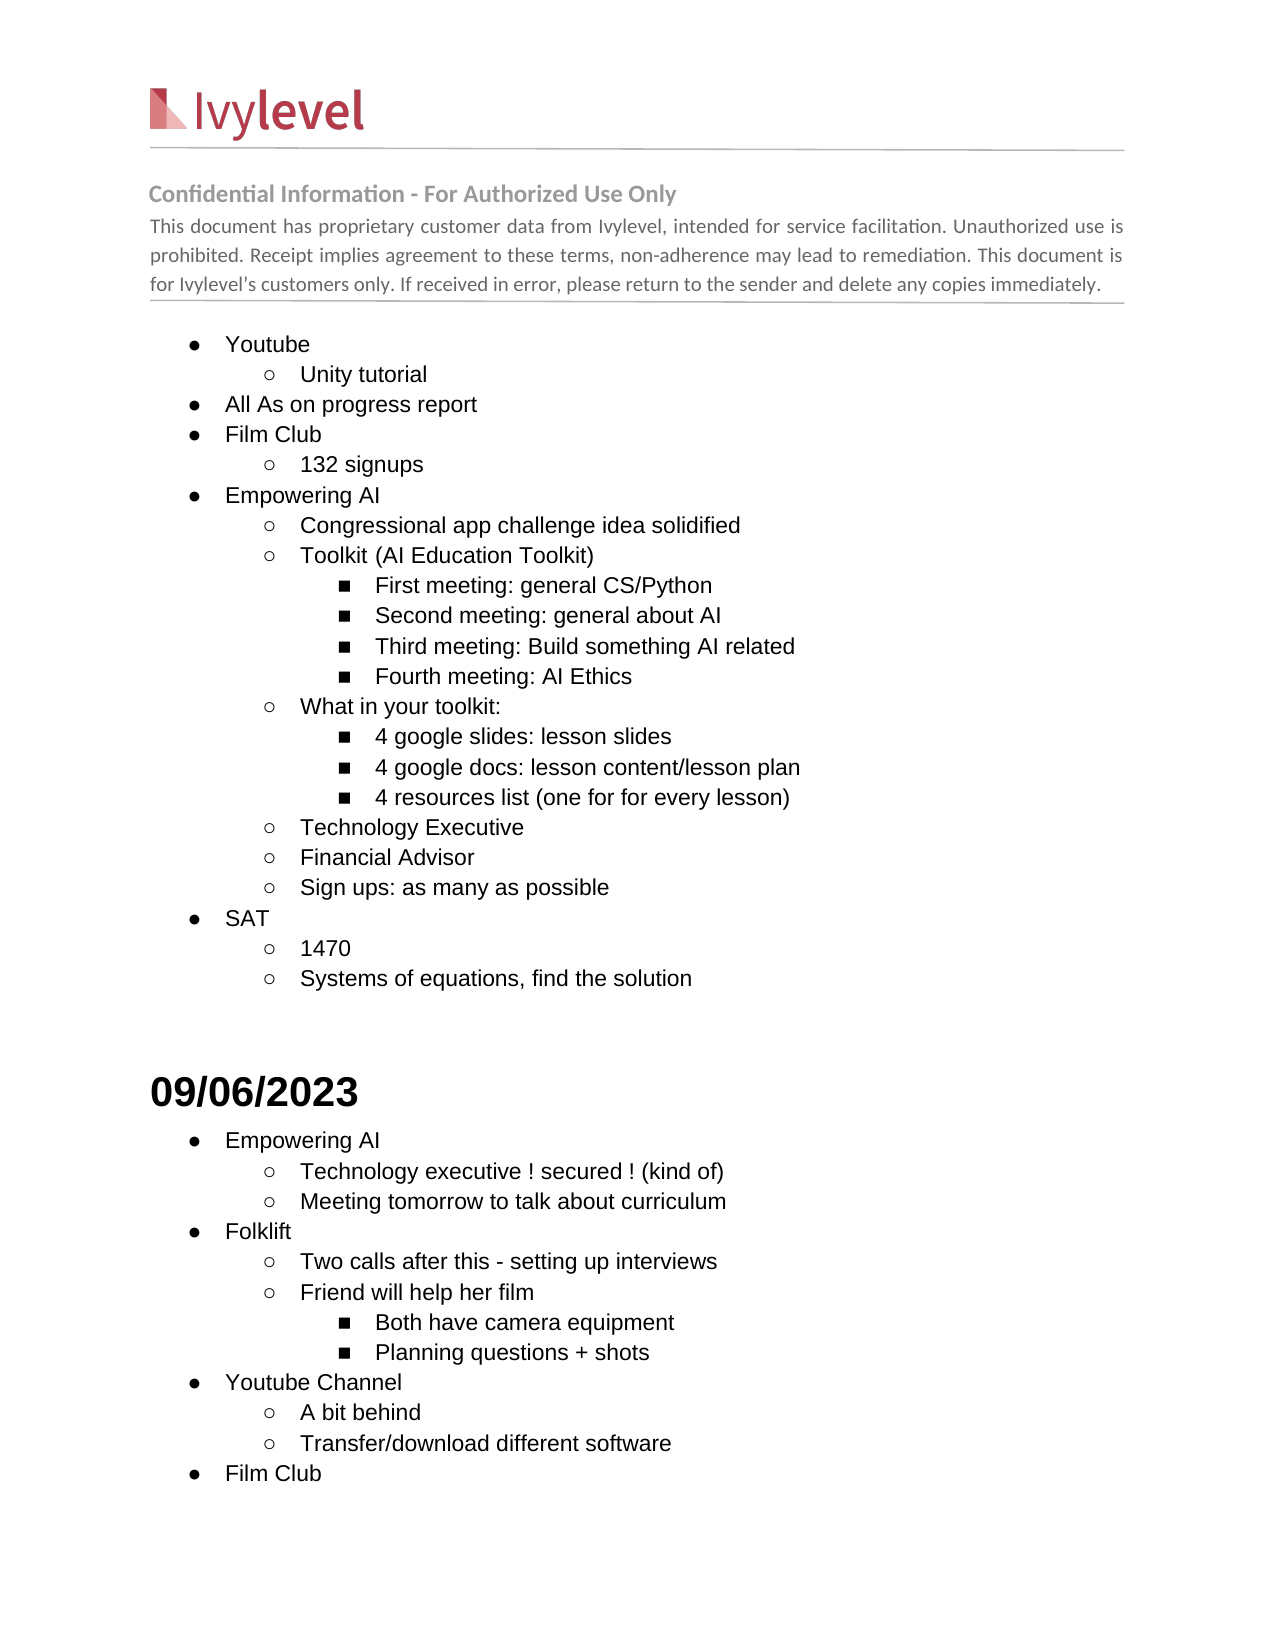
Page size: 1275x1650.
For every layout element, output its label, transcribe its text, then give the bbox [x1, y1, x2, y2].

list Both have camera equipment [337, 1309, 1125, 1335]
list Toolkit (AI Education Toolkit) [262, 542, 1125, 568]
list SAT [187, 904, 1125, 931]
list All As on progress report [187, 391, 1125, 417]
list Unity tutorial [262, 361, 1125, 387]
list 1470 [262, 935, 1125, 961]
list 4 resources list (one for for every lesson) [337, 784, 1125, 810]
list Third meeting: Build something AI related [337, 633, 1125, 659]
list Folklift [187, 1218, 1125, 1244]
list Financial Advisor [262, 844, 1125, 870]
list Technology executive ! secured ! (kind of) [262, 1158, 1125, 1184]
list Second meeting: general about AI [337, 602, 1125, 629]
list Empowering AI [187, 1127, 1125, 1154]
list What in your toolkit: [262, 693, 1125, 719]
list A bit behind [262, 1399, 1125, 1426]
list Congressional app challenge idea solidified [262, 512, 1125, 538]
list Film Club [187, 421, 1125, 447]
list 4 google slides: lesson slides [337, 723, 1125, 749]
list Planning questions + shots [337, 1339, 1125, 1365]
list Youtube Channel [187, 1369, 1125, 1395]
list 132 signups [262, 451, 1125, 478]
list Technology Executive [262, 814, 1125, 840]
picture [150, 75, 365, 144]
list Empowering AI [187, 482, 1125, 508]
list Two calls after this - setting up interviews [262, 1248, 1125, 1274]
list Systems of equations, find the solution [262, 965, 1125, 991]
list Film Club [187, 1460, 1125, 1486]
list Friend will help her film [262, 1278, 1125, 1305]
subtitle 09/06/2023 [150, 1067, 1125, 1115]
list Youtube [187, 331, 1125, 357]
list Transfer/download different software [262, 1429, 1125, 1456]
list Meeting tomorrow to talk about curriculum [262, 1188, 1125, 1214]
list Sign ups: as many as possible [262, 874, 1125, 901]
list 4 google docs: lesson content/lesson plan [337, 753, 1125, 780]
list Fourth meeting: AI Ethics [337, 663, 1125, 689]
list First meeting: general CS/Python [337, 572, 1125, 598]
